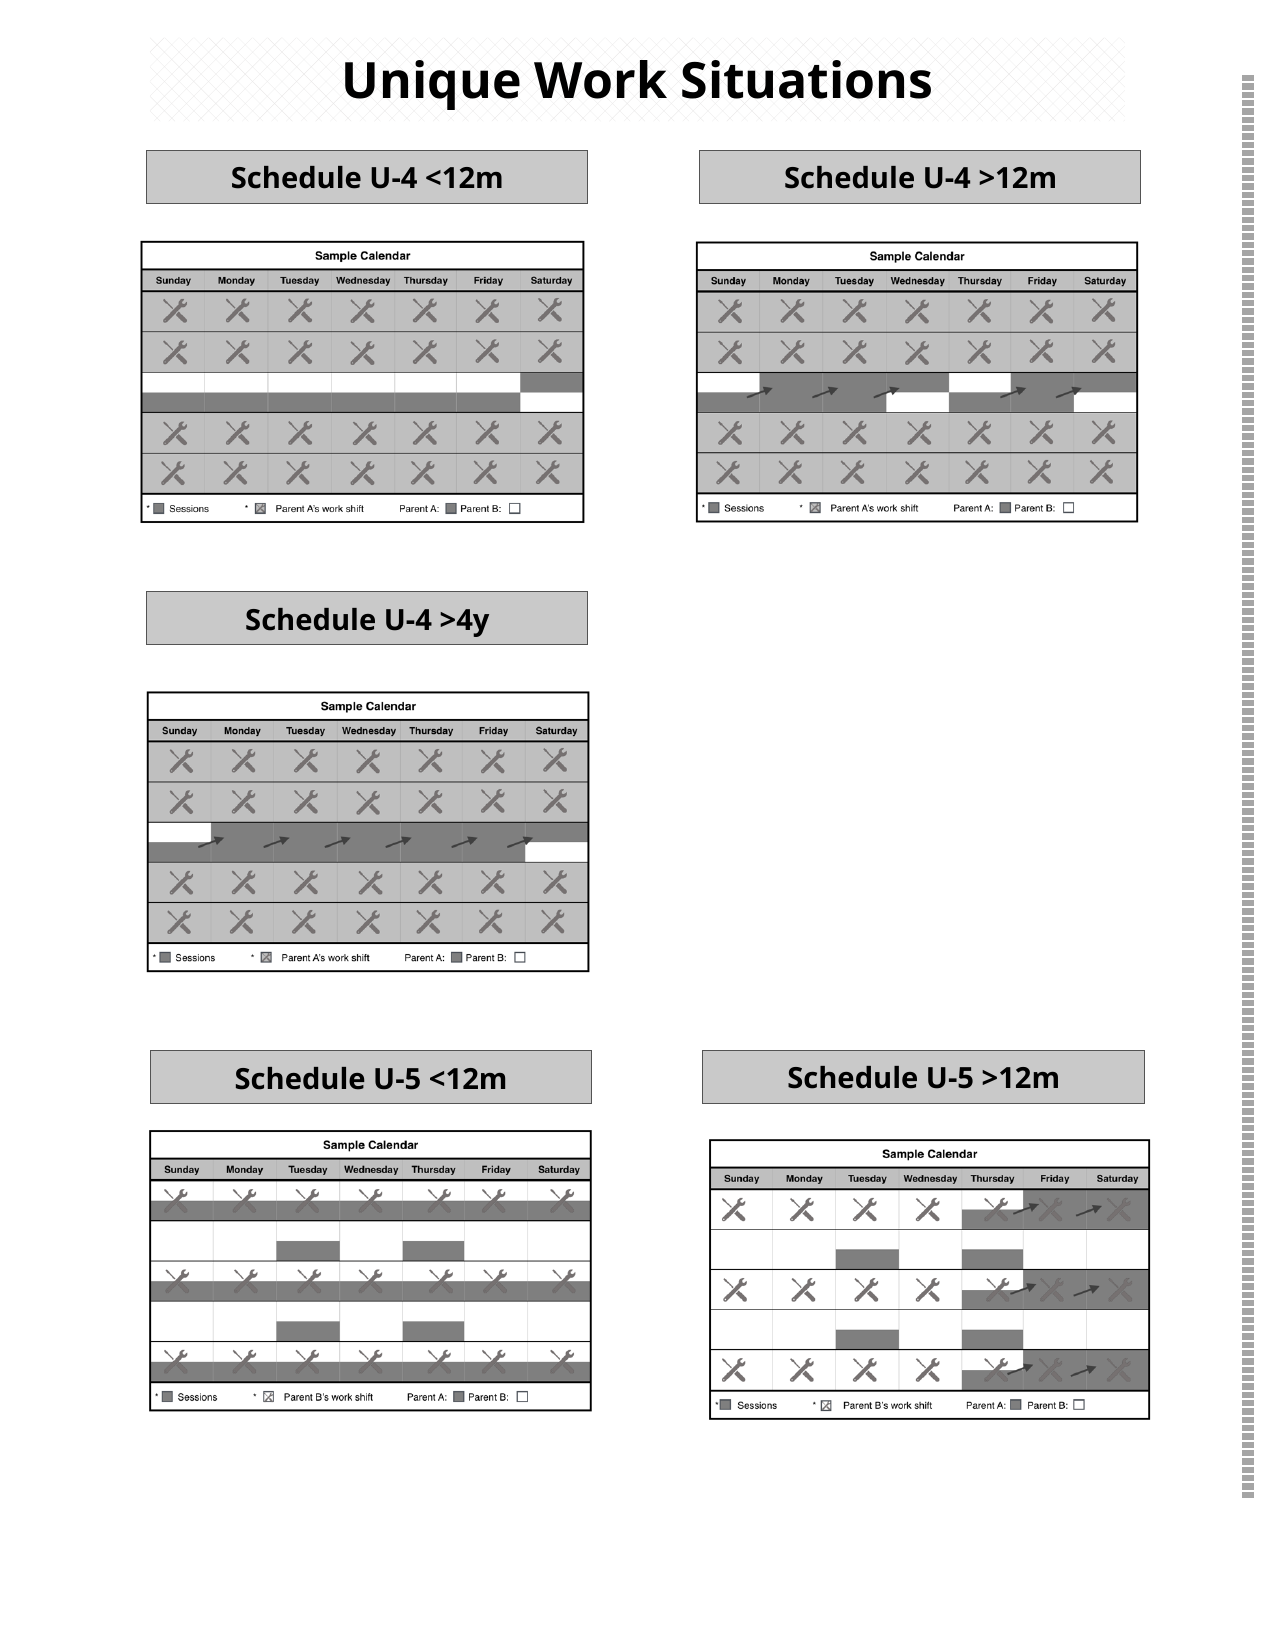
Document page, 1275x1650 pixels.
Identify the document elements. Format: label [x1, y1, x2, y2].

picture [145, 1125, 596, 1414]
picture [142, 687, 592, 977]
picture [694, 239, 1143, 527]
picture [703, 1137, 1154, 1425]
picture [138, 238, 587, 525]
